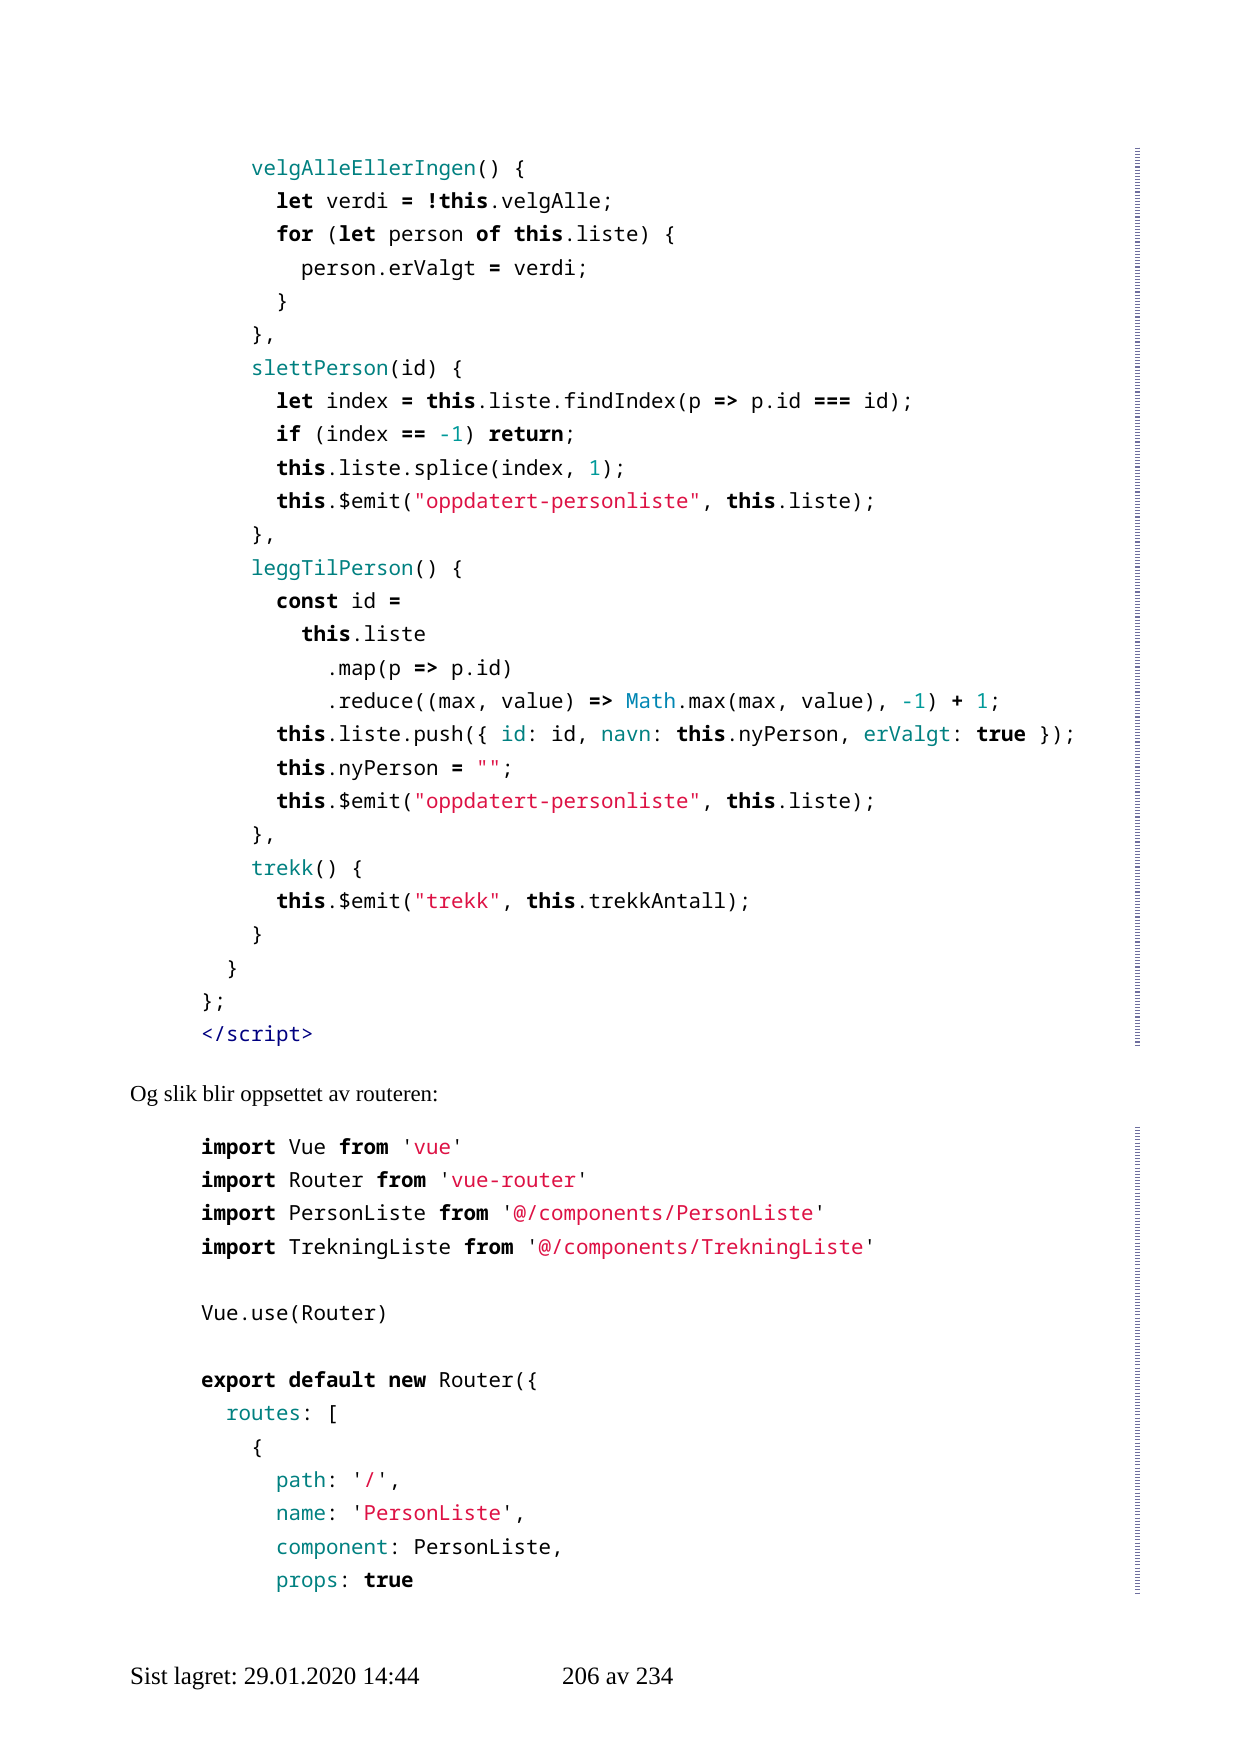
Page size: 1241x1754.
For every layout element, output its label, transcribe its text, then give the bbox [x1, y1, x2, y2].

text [201, 1127, 1140, 1593]
text Og slik blir oppsettet av routeren: [130, 1068, 1110, 1106]
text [201, 148, 1140, 1048]
